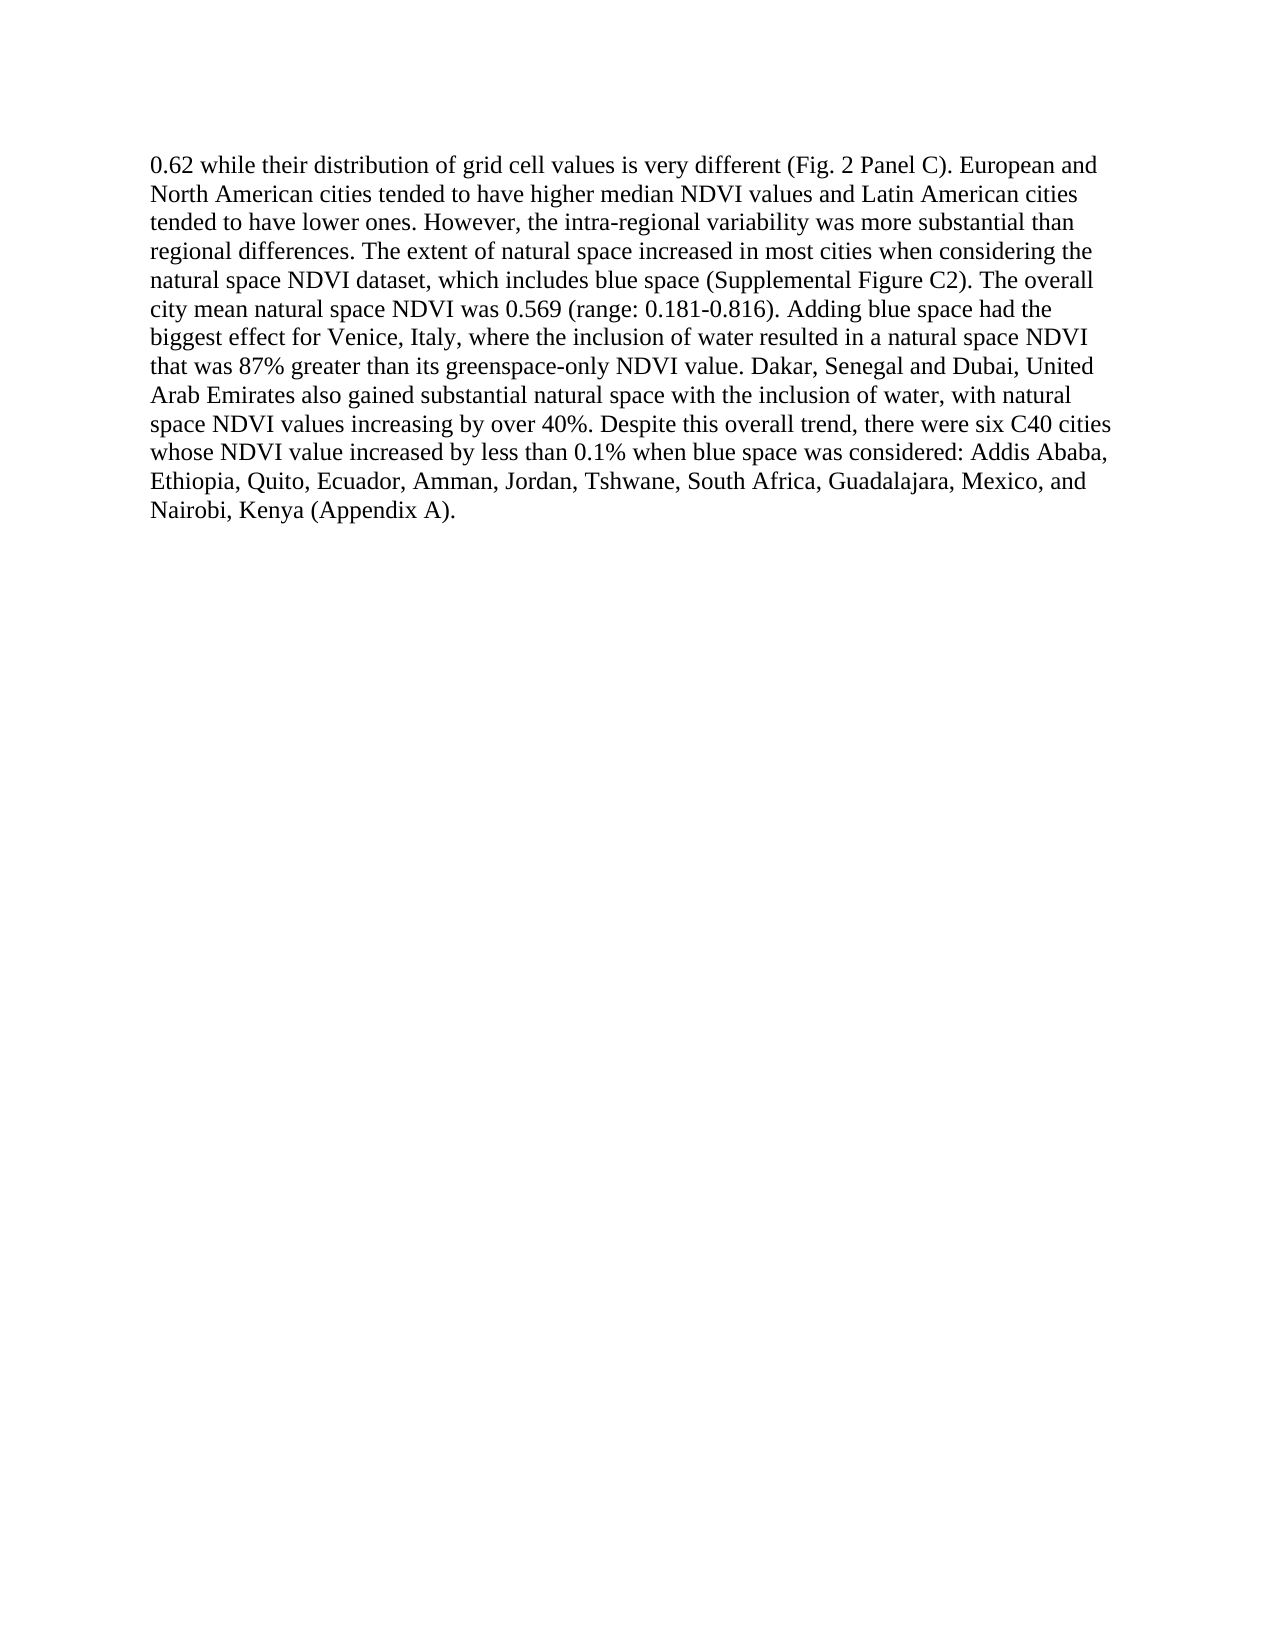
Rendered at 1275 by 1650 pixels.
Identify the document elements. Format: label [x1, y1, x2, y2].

text [150, 150, 1125, 524]
